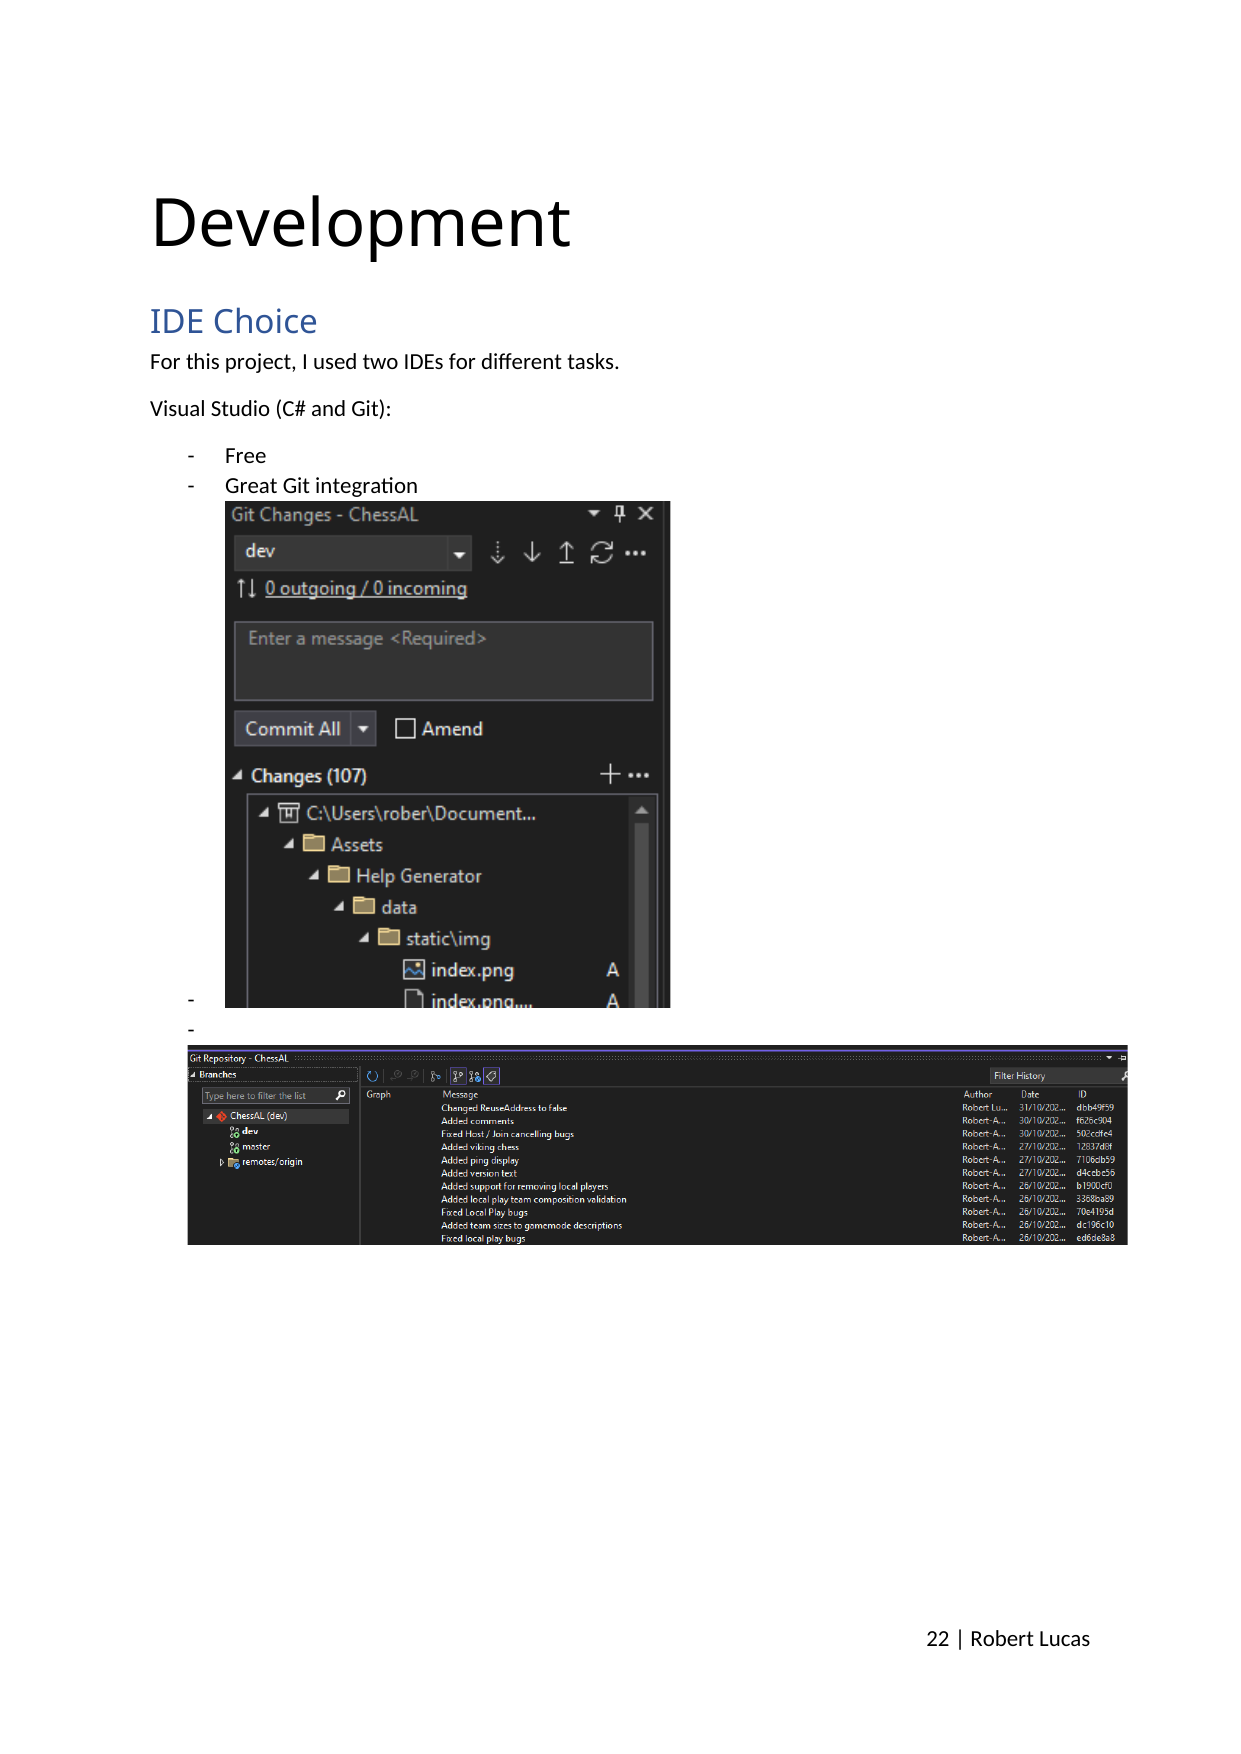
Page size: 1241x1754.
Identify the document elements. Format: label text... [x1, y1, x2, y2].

subtitle Development [150, 175, 1090, 266]
list Great Git integration [187, 471, 1090, 499]
picture [225, 501, 671, 1008]
subtitle IDE Choice [150, 298, 1090, 343]
picture [187, 1045, 1128, 1245]
list Free [187, 441, 1090, 469]
text For this project, I used two IDEs for different tasks. [150, 347, 1090, 375]
text Visual Studio (C# and Git): [150, 394, 1090, 422]
